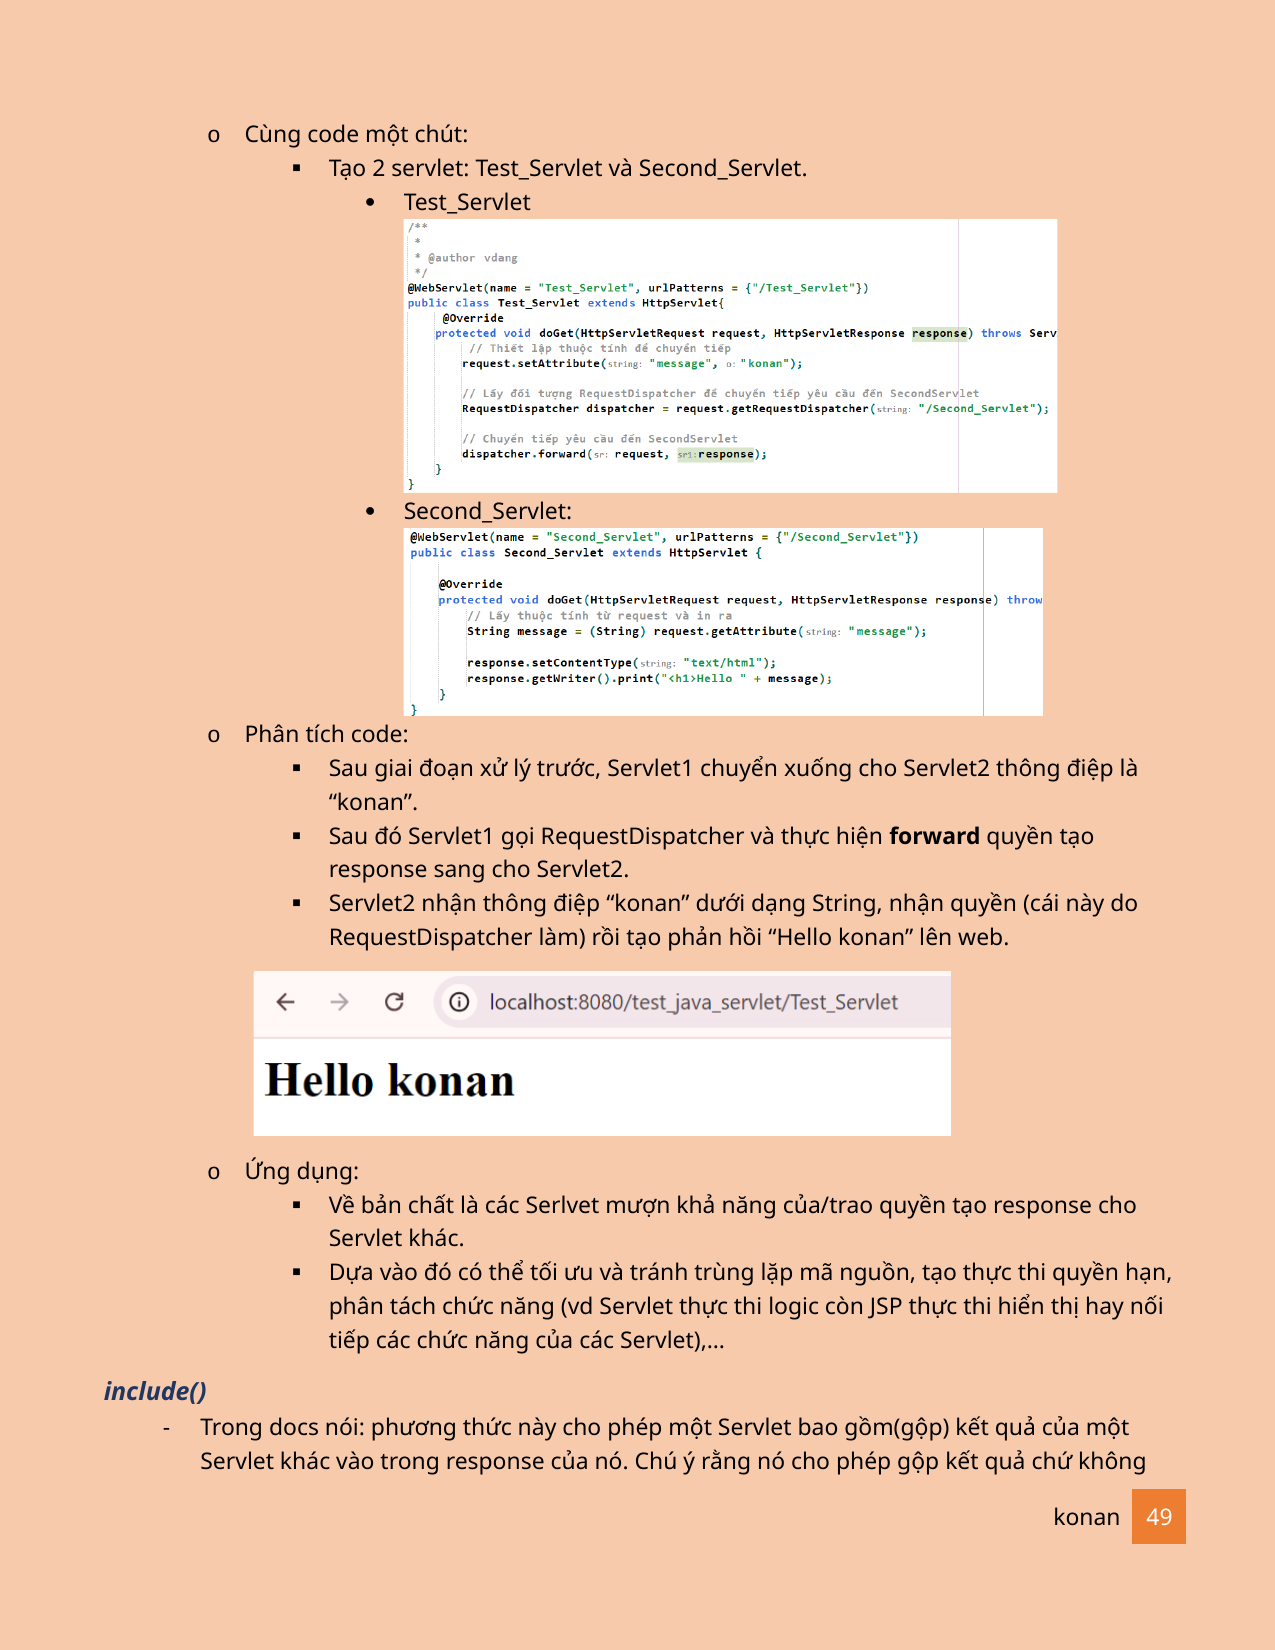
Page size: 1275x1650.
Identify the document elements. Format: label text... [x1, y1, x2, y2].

picture [403, 528, 1043, 716]
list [163, 1411, 1186, 1476]
list Về bản chất là các Serlvet mượn khả năng của/trao quyền tạo response cho Servlet khác. [291, 1189, 1186, 1254]
list Tạo 2 servlet: Test_Servlet và Second_Servlet. [291, 152, 1186, 183]
list Sau giai đoạn xử lý trước, Servlet1 chuyển xuống cho Servlet2 thông điệp là “konan”. [291, 752, 1186, 817]
list Ứng dụng: [207, 1155, 1186, 1186]
list Cùng code một chút: [207, 118, 1186, 149]
list Dựa vào đó có thể tối ưu và tránh trùng lặp mã nguồn, tạo thực thi quyền hạn, phân tách chức năng (vd Servlet thực thi logic còn JSP thực thi hiển thị hay nối tiếp các chức năng của các Servlet),… [291, 1256, 1186, 1355]
list Sau đó Servlet1 gọi RequestDispatcher và thực hiện forward quyền tạo response sang cho Servlet2. [291, 820, 1186, 885]
picture [253, 971, 951, 1136]
list Servlet2 nhận thông điệp “konan” dưới dạng String, nhận quyền (cái này do RequestDispatcher làm) rồi tạo phản hồi “Hello konan” lên web. [291, 887, 1186, 952]
list Second_Servlet: [366, 495, 1186, 526]
list Test_Servlet [366, 186, 1186, 217]
subtitle include() [103, 1374, 1186, 1408]
list Phân tích code: [207, 718, 1186, 750]
picture [403, 219, 1058, 493]
